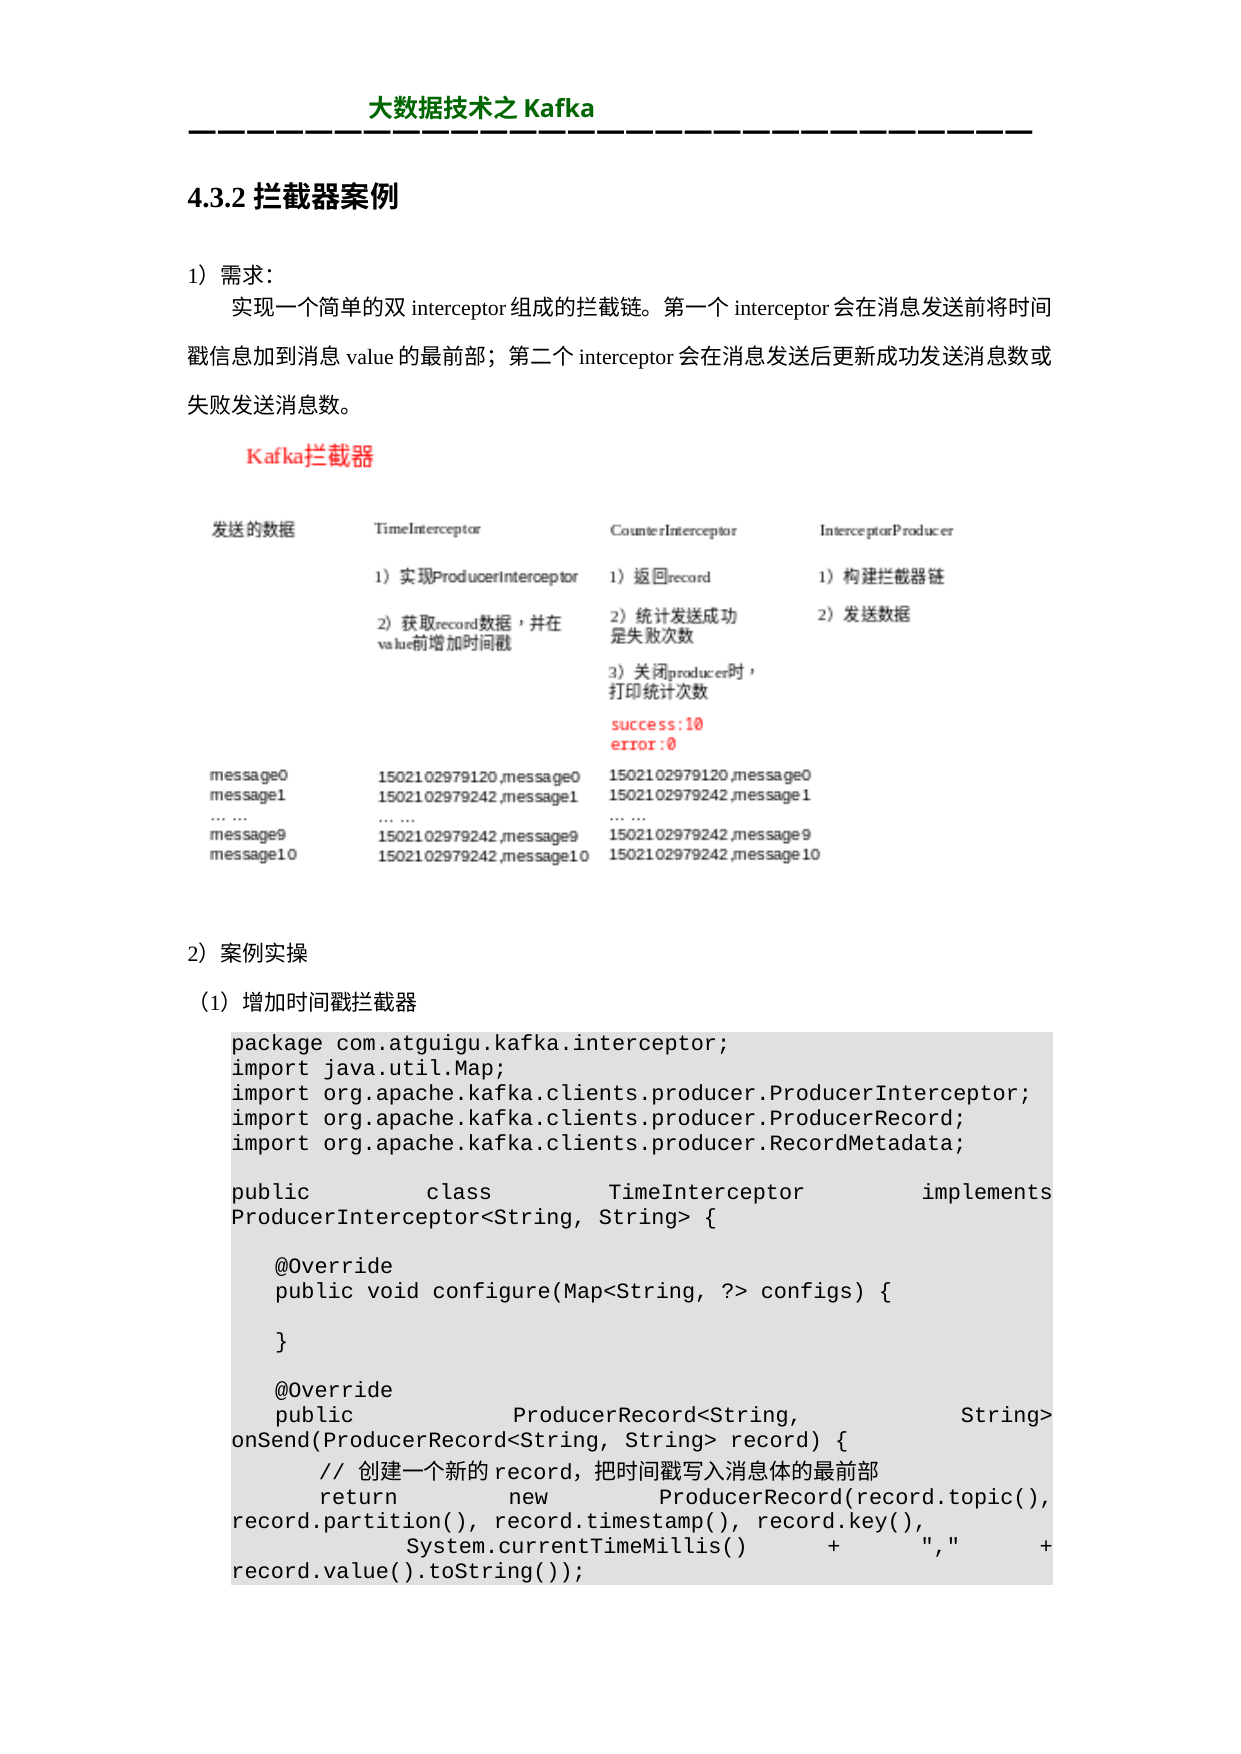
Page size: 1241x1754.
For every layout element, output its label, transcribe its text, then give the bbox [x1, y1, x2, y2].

text 1）需求： [187, 257, 1053, 290]
text import org.apache.kafka.clients.producer.ProducerRecord; [231, 1107, 1053, 1132]
text import org.apache.kafka.clients.producer.RecordMetadata; [231, 1132, 1053, 1156]
text import java.util.Map; [231, 1057, 1053, 1082]
text 2）案例实操 [187, 936, 1053, 968]
text // 创建一个新的record，把时间戳写入消息体的最前部 [231, 1454, 1053, 1486]
text System.currentTimeMillis() + "," + record.value().toString()); [231, 1536, 1053, 1585]
text public ProducerRecord<String, String> onSend(ProducerRecord<String, String> record) { [231, 1404, 1053, 1454]
text （1）增加时间戳拦截器 [187, 984, 1053, 1017]
text public class TimeInterceptor implements ProducerInterceptor<String, String> { [231, 1181, 1053, 1231]
subtitle 4.3.2 拦截器案例 [187, 162, 1053, 227]
text 实现一个简单的双interceptor组成的拦截链。第一个interceptor会在消息发送前将时间戳信息加到消息value的最前部；第二个interceptor会在消息发送后更新成功发送消息数或失败发送消息数。 [187, 290, 1053, 420]
text public void configure(Map<String, ?> configs) { [231, 1280, 1053, 1305]
text } [231, 1330, 1053, 1355]
text package com.atguigu.kafka.interceptor; [231, 1032, 1053, 1057]
text import org.apache.kafka.clients.producer.ProducerInterceptor; [231, 1082, 1053, 1107]
text @Override [231, 1256, 1053, 1280]
text return new ProducerRecord(record.topic(), record.partition(), record.timestamp(), record.key(), [231, 1486, 1053, 1536]
text @Override [231, 1379, 1053, 1404]
